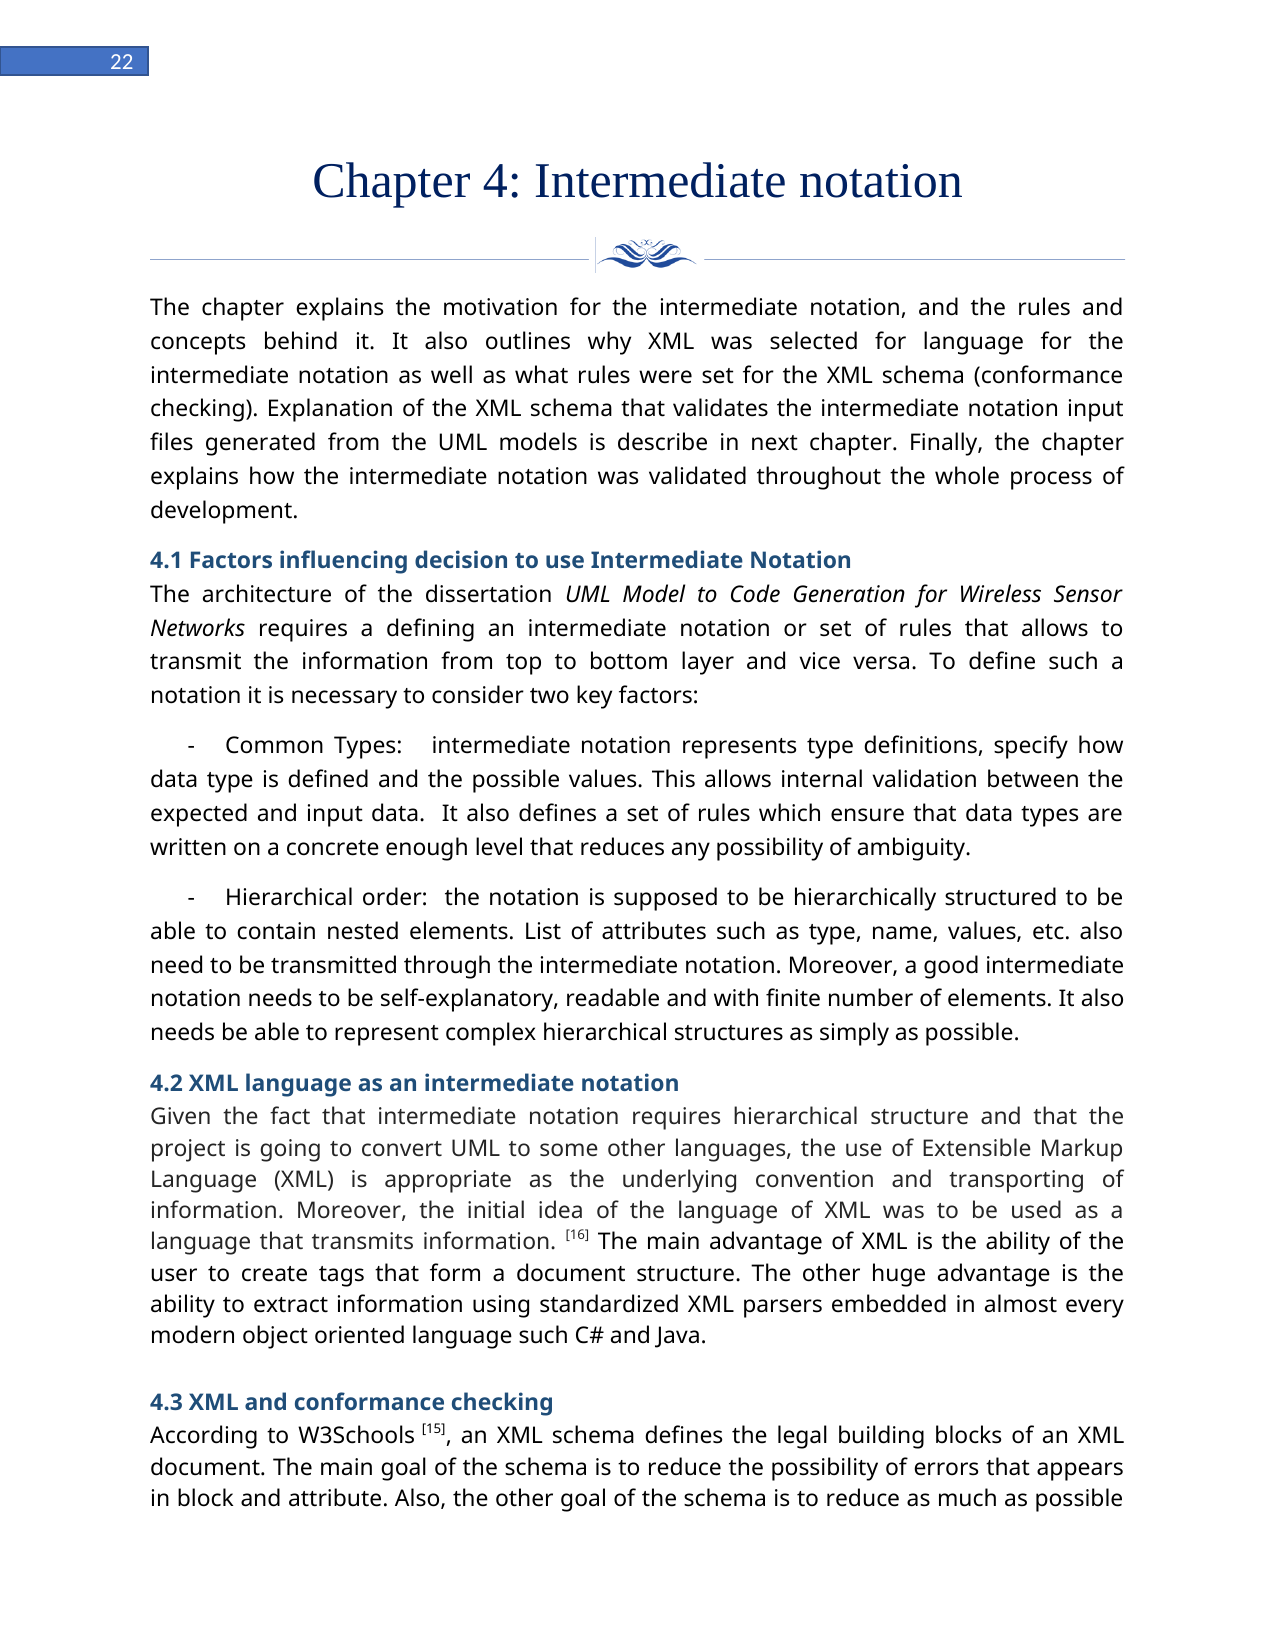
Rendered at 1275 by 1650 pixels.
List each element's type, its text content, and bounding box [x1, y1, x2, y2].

text The chapter explains the motivation for the intermediate notation, and the rules and concepts behind it. It also outlines why XML was selected for language for the intermediate notation as well as what rules were set for the XML schema (conformance checking). Explanation of the XML schema that validates the intermediate notation input files generated from the UML models is describe in next chapter. Finally, the chapter explains how the intermediate notation was validated throughout the whole process of development. [150, 291, 1125, 525]
subtitle Chapter 4: Intermediate notation [150, 151, 1125, 208]
text - Hierarchical order: the notation is supposed to be hierarchically structured to be able to contain nested elements. List of attributes such as type, name, values, etc. also need to be transmitted through the intermediate notation. Moreover, a good intermediate notation needs to be self-explanatory, readable and with finite number of elements. It also needs be able to represent complex hierarchical structures as simply as possible. [150, 881, 1125, 1047]
subtitle 4.2 XML language as an intermediate notation [150, 1066, 1125, 1098]
text Given the fact that intermediate notation requires hierarchical structure and that the project is going to convert UML to some other languages, the use of Extensible Markup Language (XML) is appropriate as the underlying convention and transporting of information. Moreover, the initial idea of the language of XML was to be used as a language that transmits information. [16] The main advantage of XML is the ability of the user to create tags that form a document structure. The other huge advantage is the ability to extract information using standardized XML parsers embedded in almost every modern object oriented language such C# and Java. [150, 1225, 1125, 1350]
text - Common Types: intermediate notation represents type definitions, specify how data type is defined and the possible values. This allows internal validation between the expected and input data. It also defines a set of rules which ensure that data types are written on a concrete enough level that reduces any possibility of ambiguity. [150, 729, 1125, 862]
text The architecture of the dissertation UML Model to Code Generation for Wireless Sensor Networks requires a defining an intermediate notation or set of rules that allows to transmit the information from top to bottom layer and vice versa. To define such a notation it is necessary to consider two key factors: [150, 578, 1125, 710]
subtitle 4.3 XML and conformance checking [150, 1386, 1125, 1417]
subtitle 4.1 Factors influencing decision to use Intermediate Notation [150, 544, 1125, 575]
